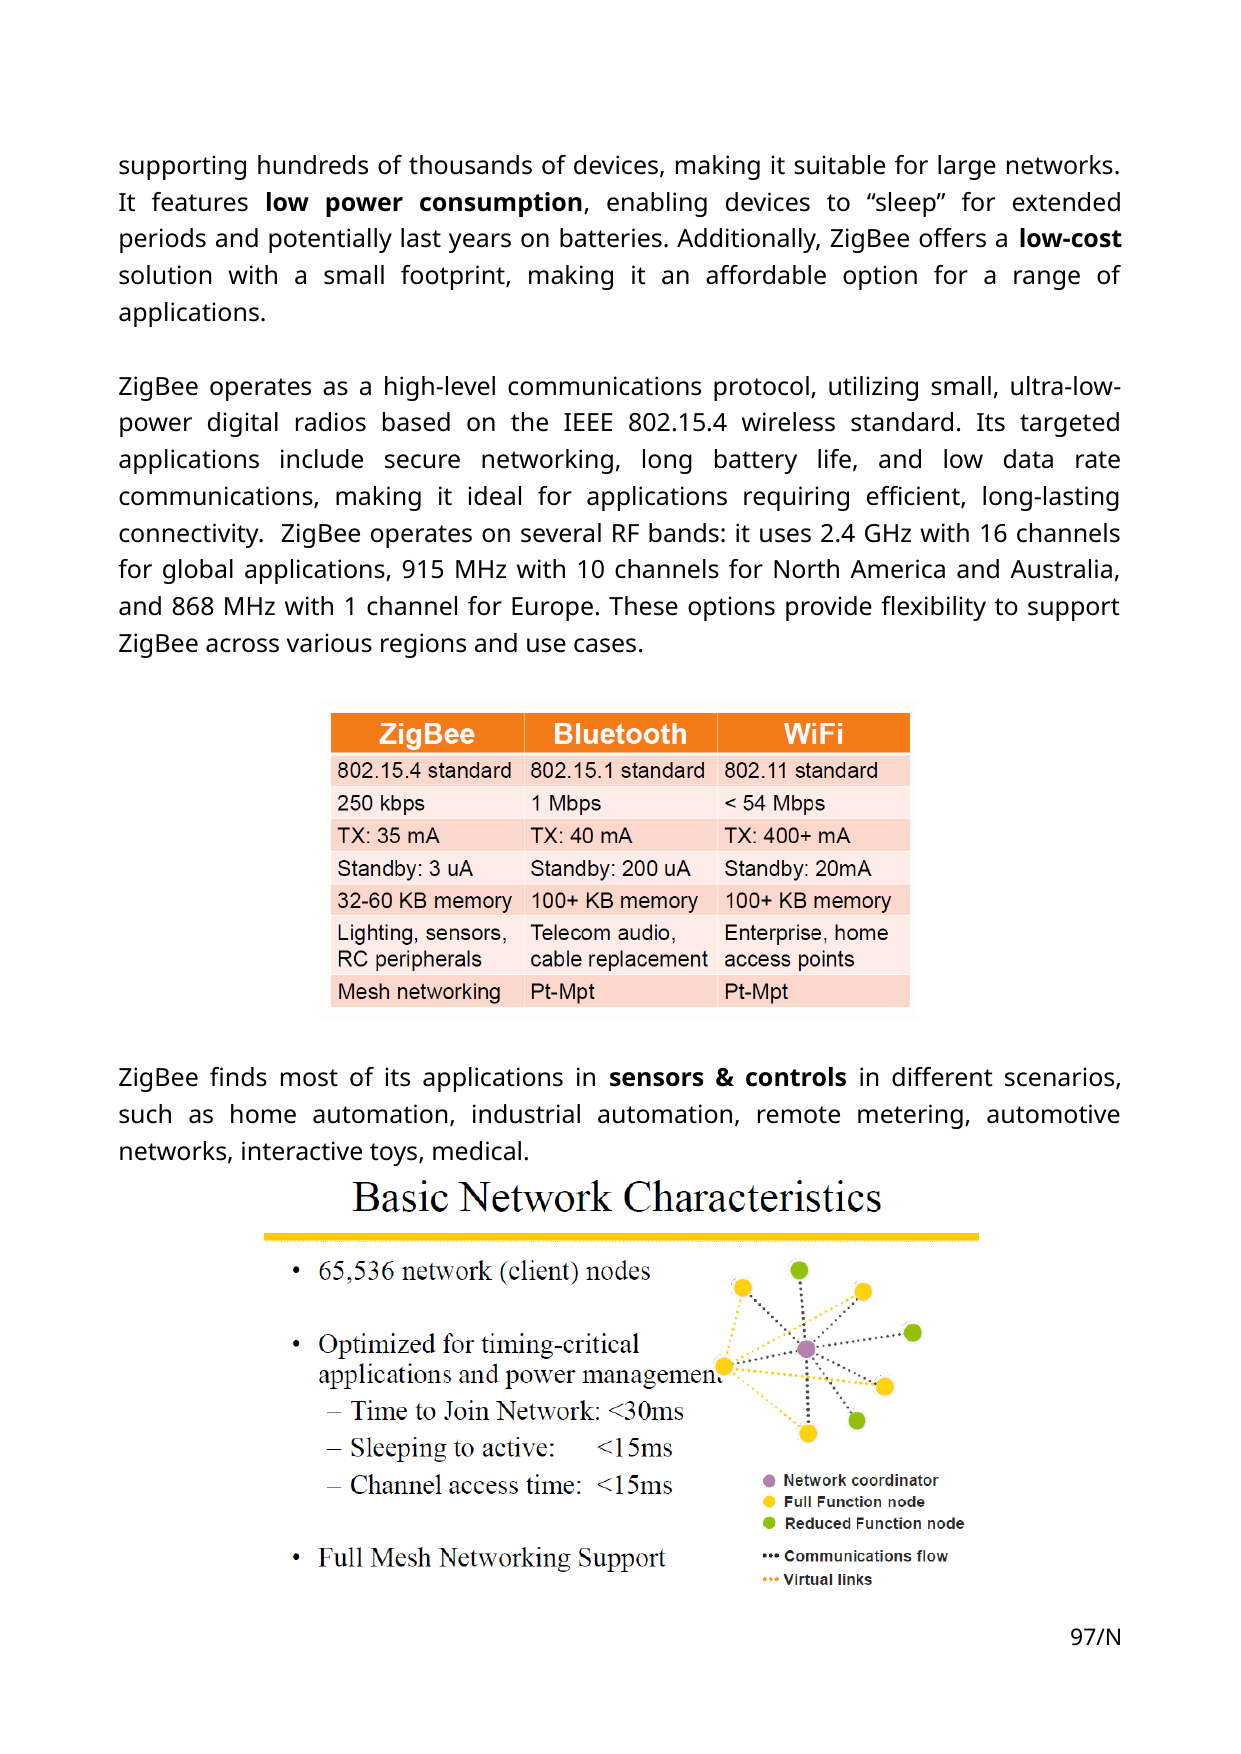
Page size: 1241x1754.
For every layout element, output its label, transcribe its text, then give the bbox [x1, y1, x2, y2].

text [118, 148, 1122, 329]
picture [321, 699, 919, 1021]
text ZigBee operates as a high-level communications protocol, utilizing small, ultra-low-power digital radios based on the IEEE 802.15.4 wireless standard. Its targeted applications include secure networking, long battery life, and low data rate communications, making it ideal for applications requiring efficient, long-lasting connectivity. ZigBee operates on several RF bands: it uses 2.4 GHz with 16 channels for global applications, 915 MHz with 10 channels for North America and Australia, and 868 MHz with 1 channel for Europe. These options provide flexibility to support ZigBee across various regions and use cases. [118, 368, 1122, 660]
picture [250, 1170, 991, 1606]
text ZigBee finds most of its applications in sensors & controls in different scenarios, such as home automation, industrial automation, remote metering, automotive networks, interactive toys, medical. [118, 1060, 1122, 1168]
